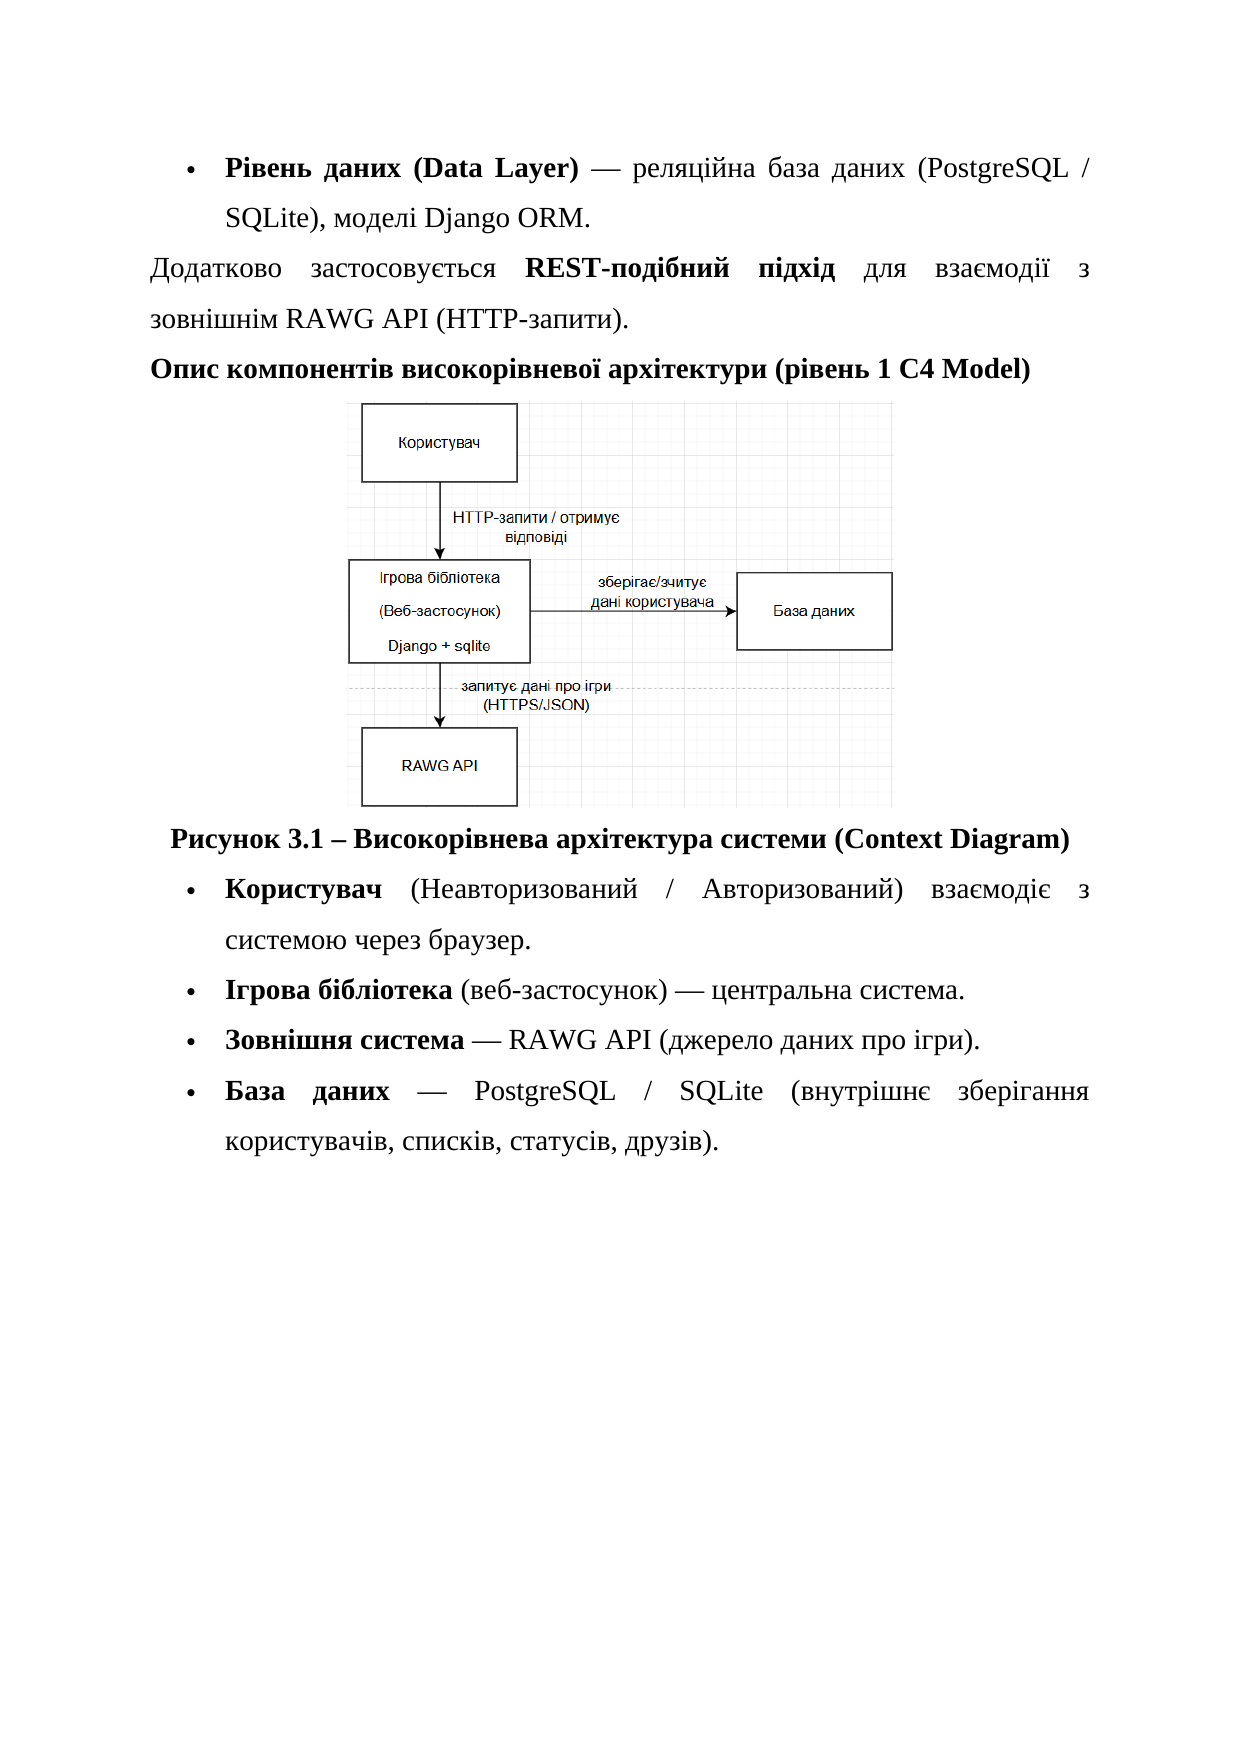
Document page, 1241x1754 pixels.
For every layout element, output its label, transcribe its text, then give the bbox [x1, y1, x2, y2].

text Опис компонентів високорівневої архітектури (рівень 1 C4 Model) [150, 351, 1090, 385]
list Зовнішня система — RAWG API (джерело даних про ігри). [187, 1022, 1090, 1056]
list Користувач (Неавторизований / Авторизований) взаємодіє з системою через браузер. [187, 871, 1090, 955]
list Ігрова бібліотека (веб-застосунок) — центральна система. [187, 972, 1090, 1006]
list Рівень даних (Data Layer) — реляційна база даних (PostgreSQL / SQLite), моделі Django ORM. [187, 150, 1090, 234]
text Додатково застосовується REST-подібний підхід для взаємодії з зовнішнім RAWG API (HTTP-запити). [150, 251, 1090, 334]
picture [346, 401, 894, 808]
list База даних — PostgreSQL / SQLite (внутрішнє зберігання користувачів, списків, статусів, друзів). [187, 1073, 1090, 1157]
text Рисунок 3.1 – Високорівнева архітектура системи (Context Diagram) [150, 821, 1090, 855]
